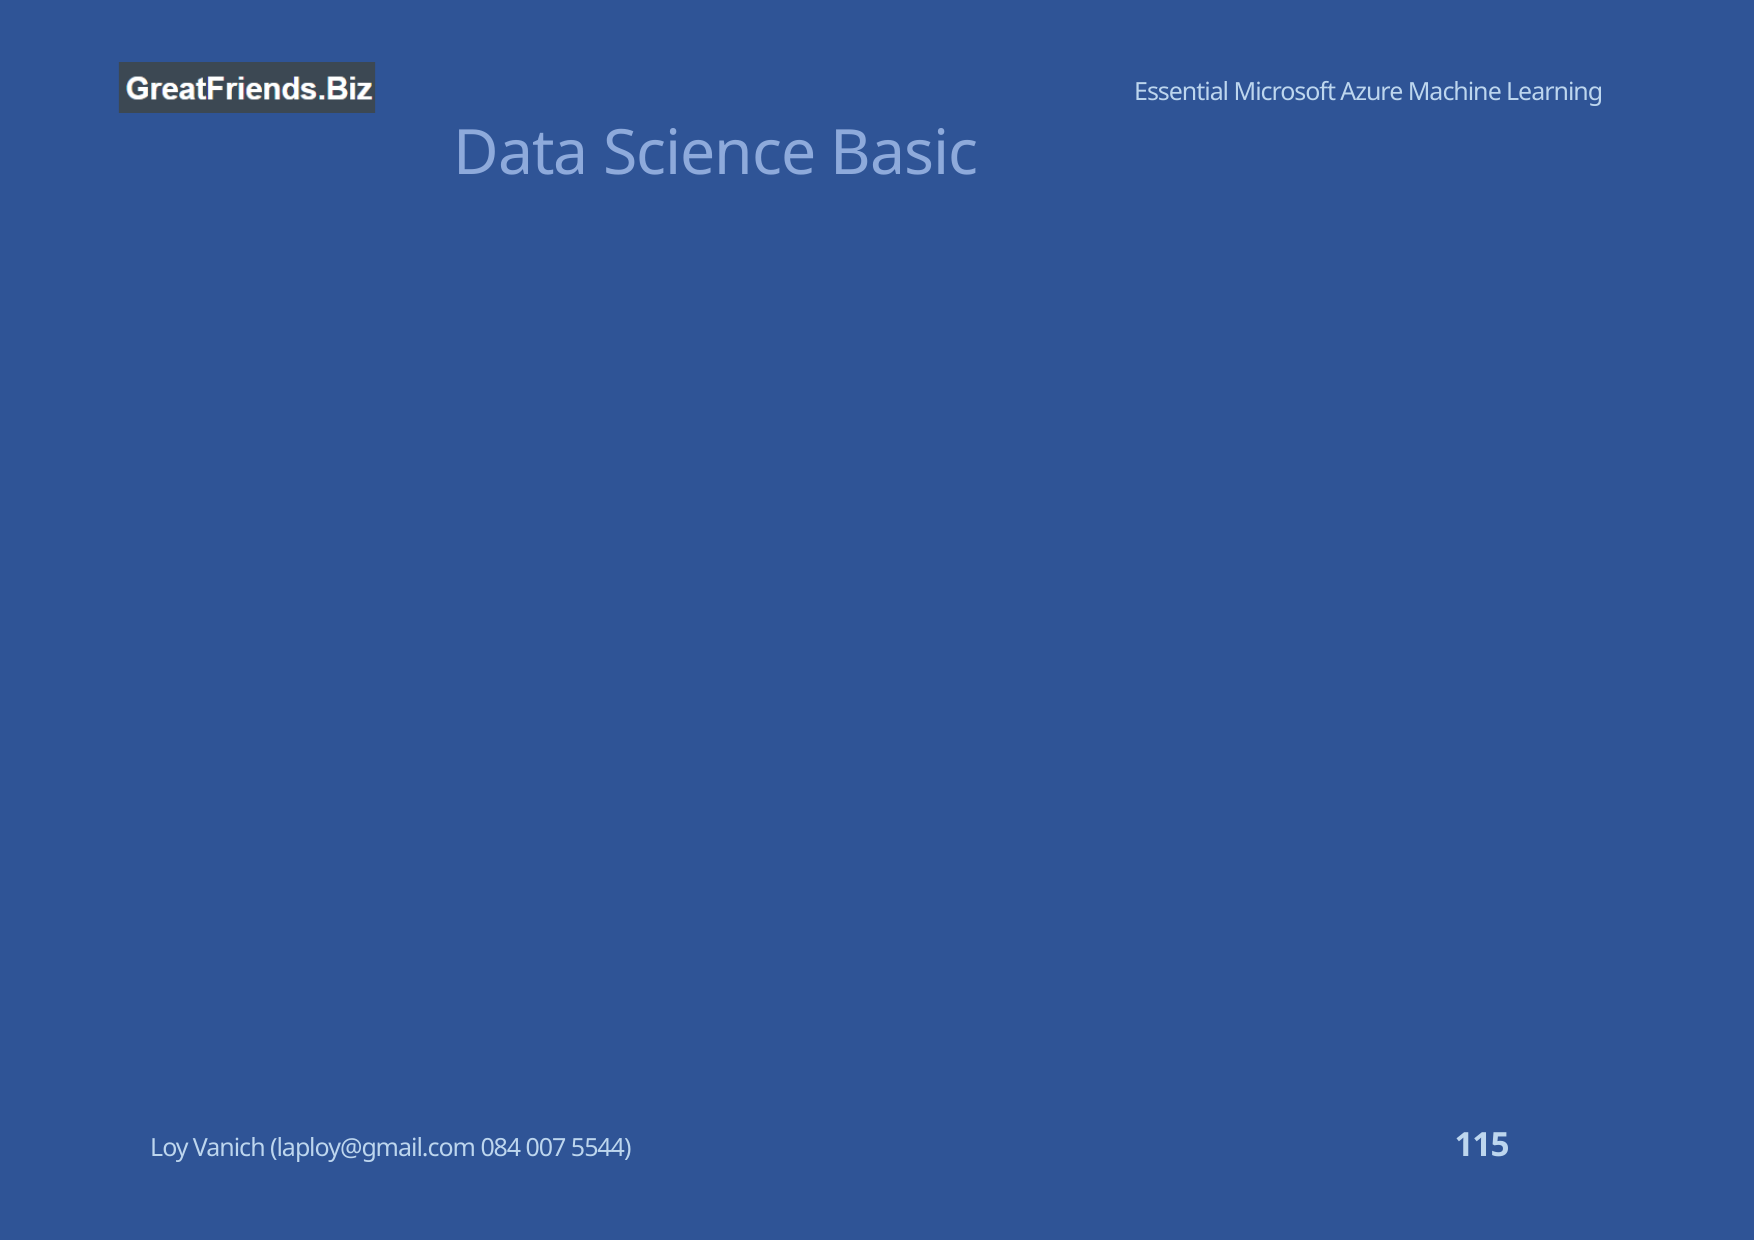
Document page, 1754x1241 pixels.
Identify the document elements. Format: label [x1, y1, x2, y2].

picture [118, 62, 375, 113]
